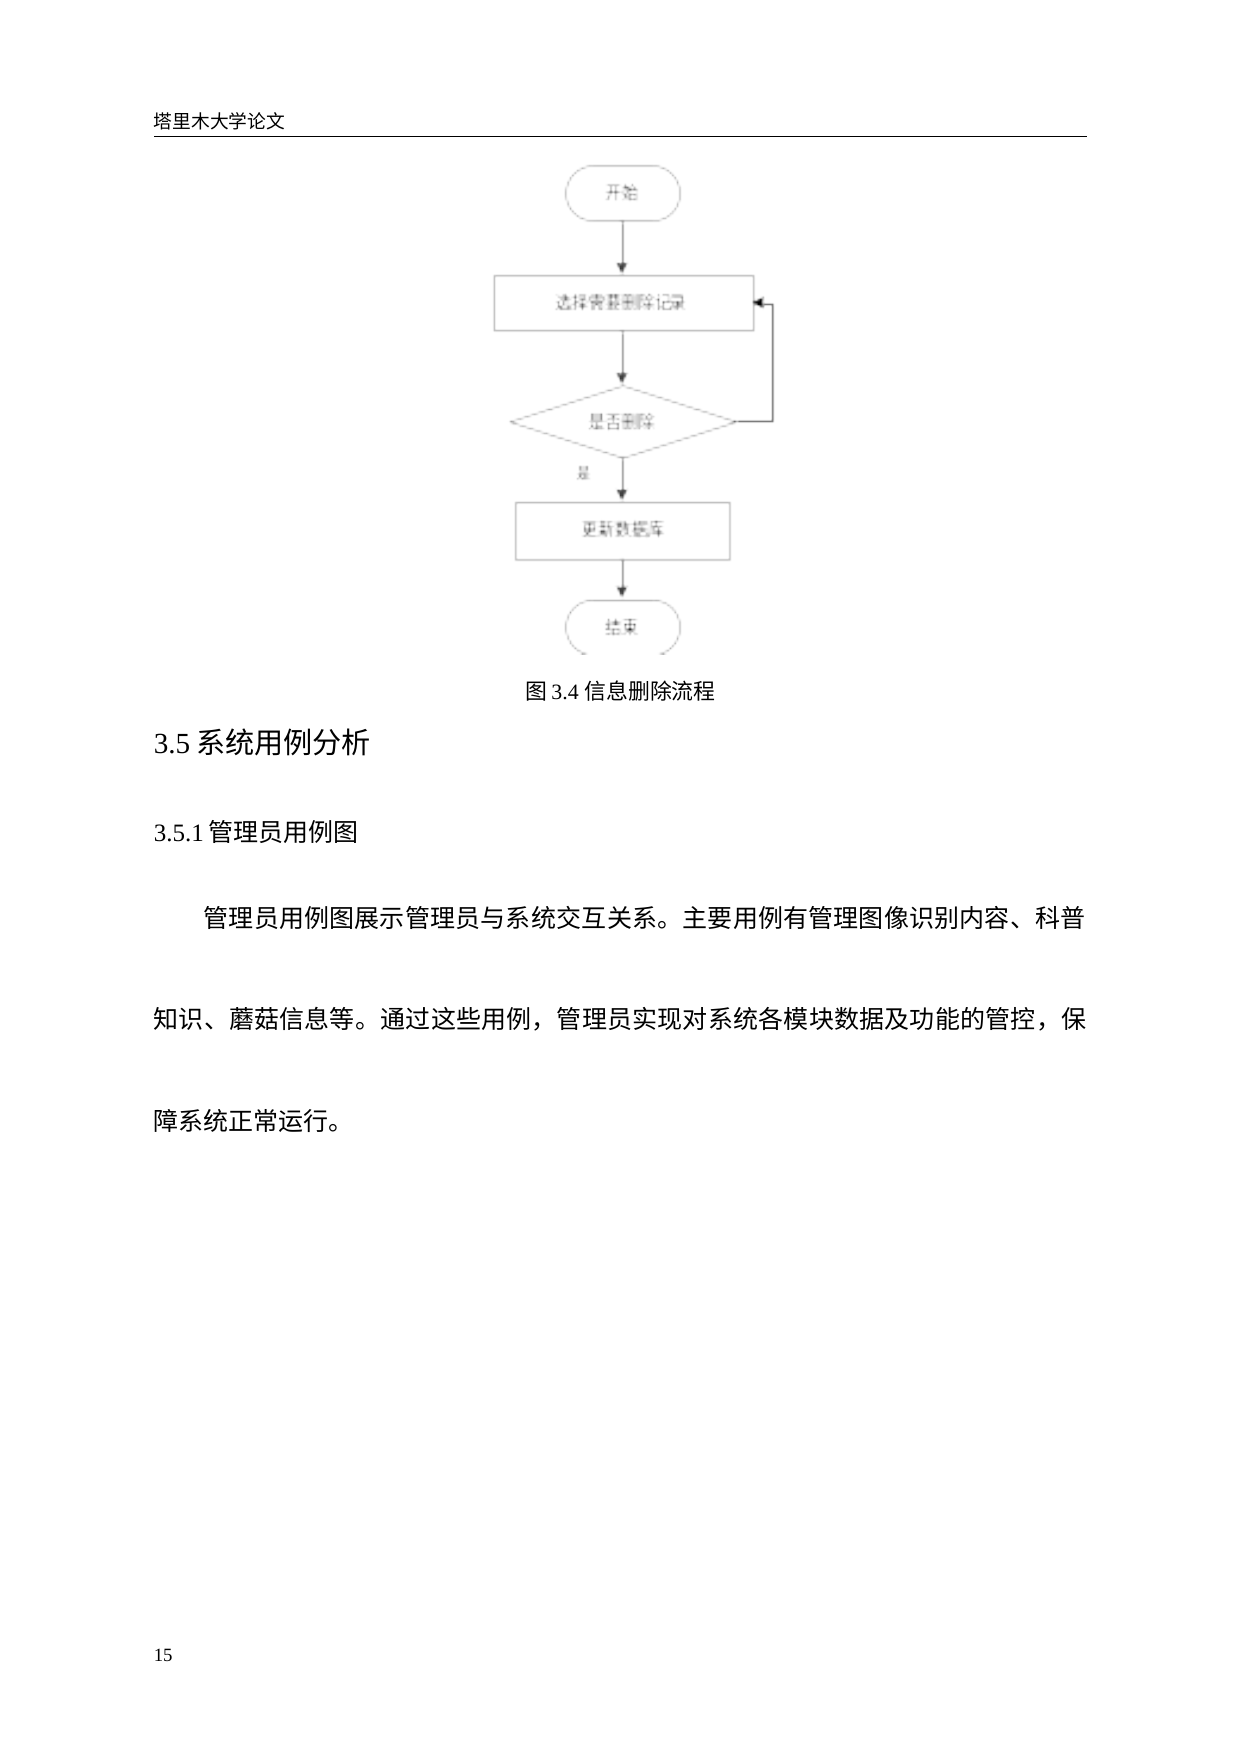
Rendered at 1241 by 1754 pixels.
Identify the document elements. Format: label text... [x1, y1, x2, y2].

subtitle 3.5.1管理员用例图 [153, 796, 1087, 864]
text 图3.4 信息删除流程 [153, 673, 1087, 707]
subtitle 3.5系统用例分析 [153, 707, 1087, 775]
text 管理员用例图展示管理员与系统交互关系。主要用例有管理图像识别内容、科普知识、蘑菇信息等。通过这些用例，管理员实现对系统各模块数据及功能的管控，保障系统正常运行。 [153, 882, 1087, 1154]
